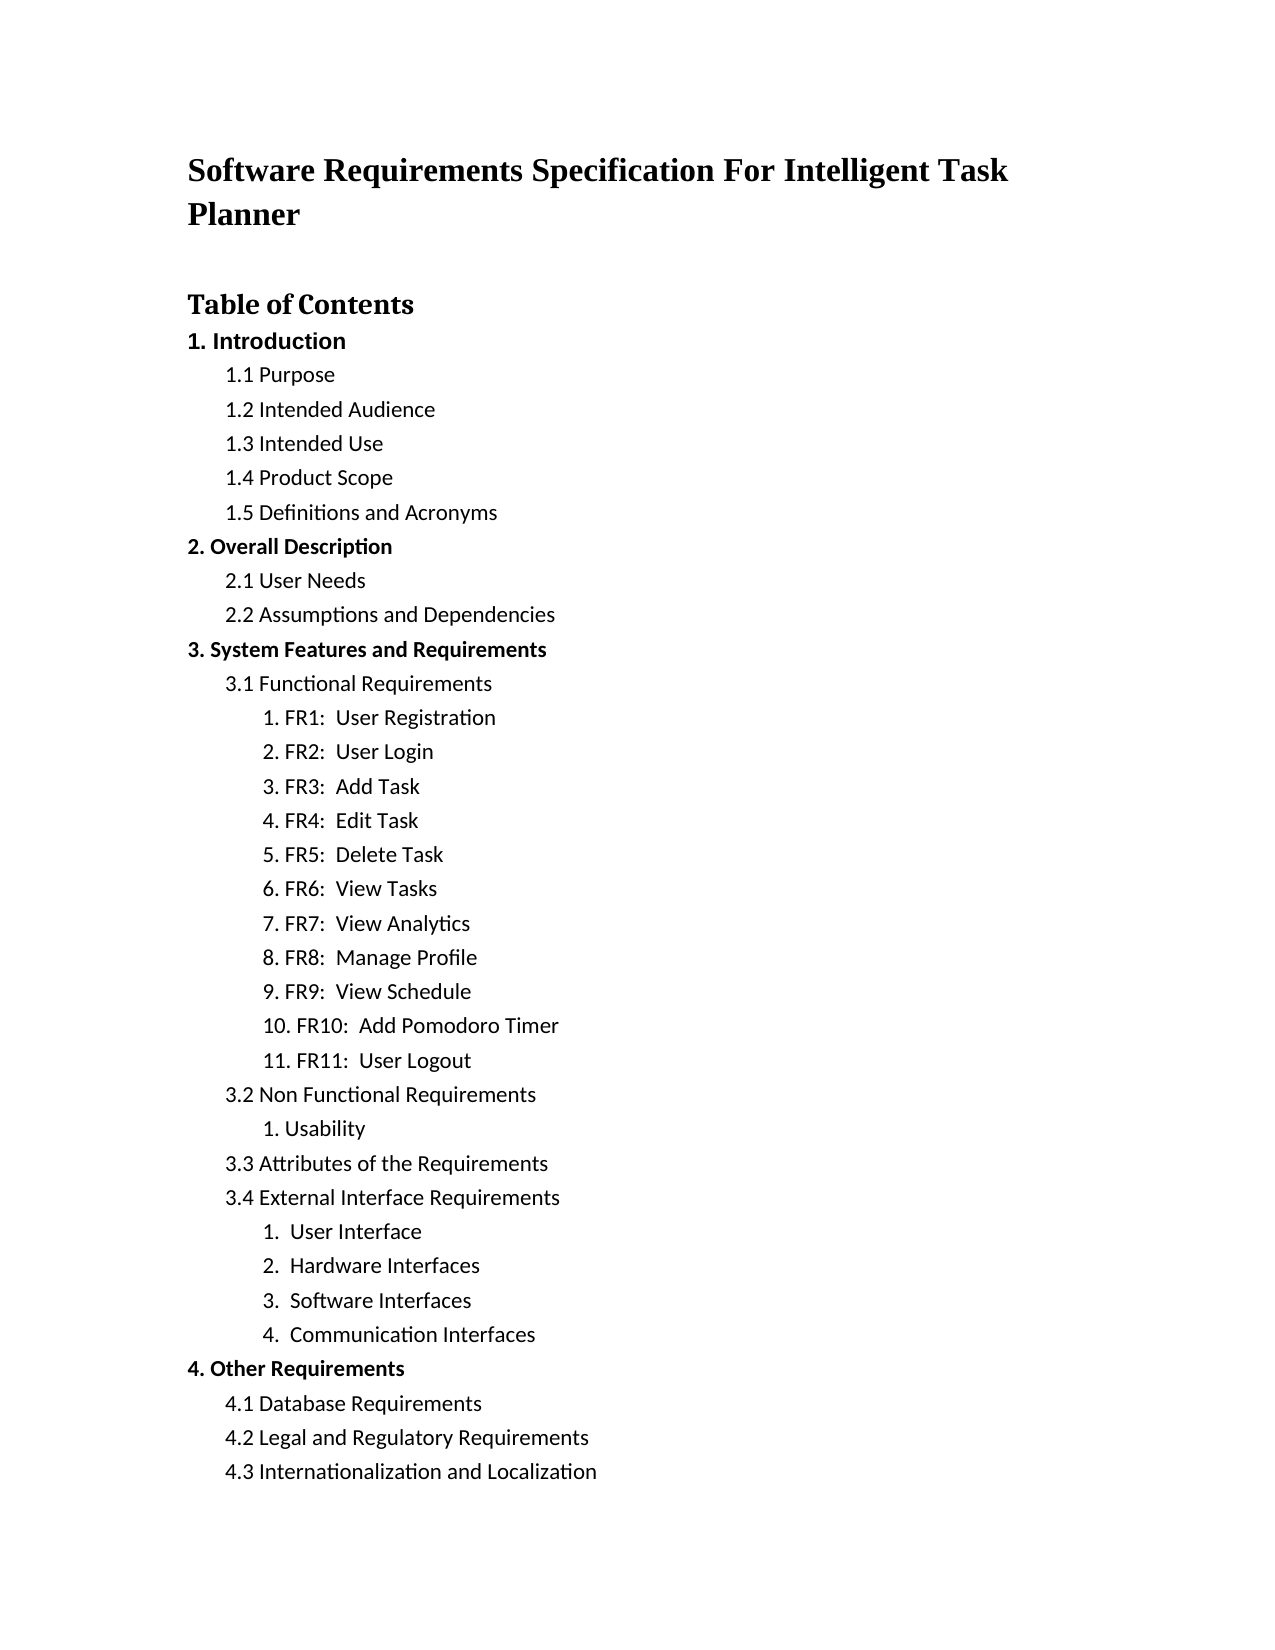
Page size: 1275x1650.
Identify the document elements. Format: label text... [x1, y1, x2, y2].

text Table of Contents [187, 288, 1125, 322]
text Software Requirements Specification For Intelligent Task Planner [187, 150, 1125, 232]
